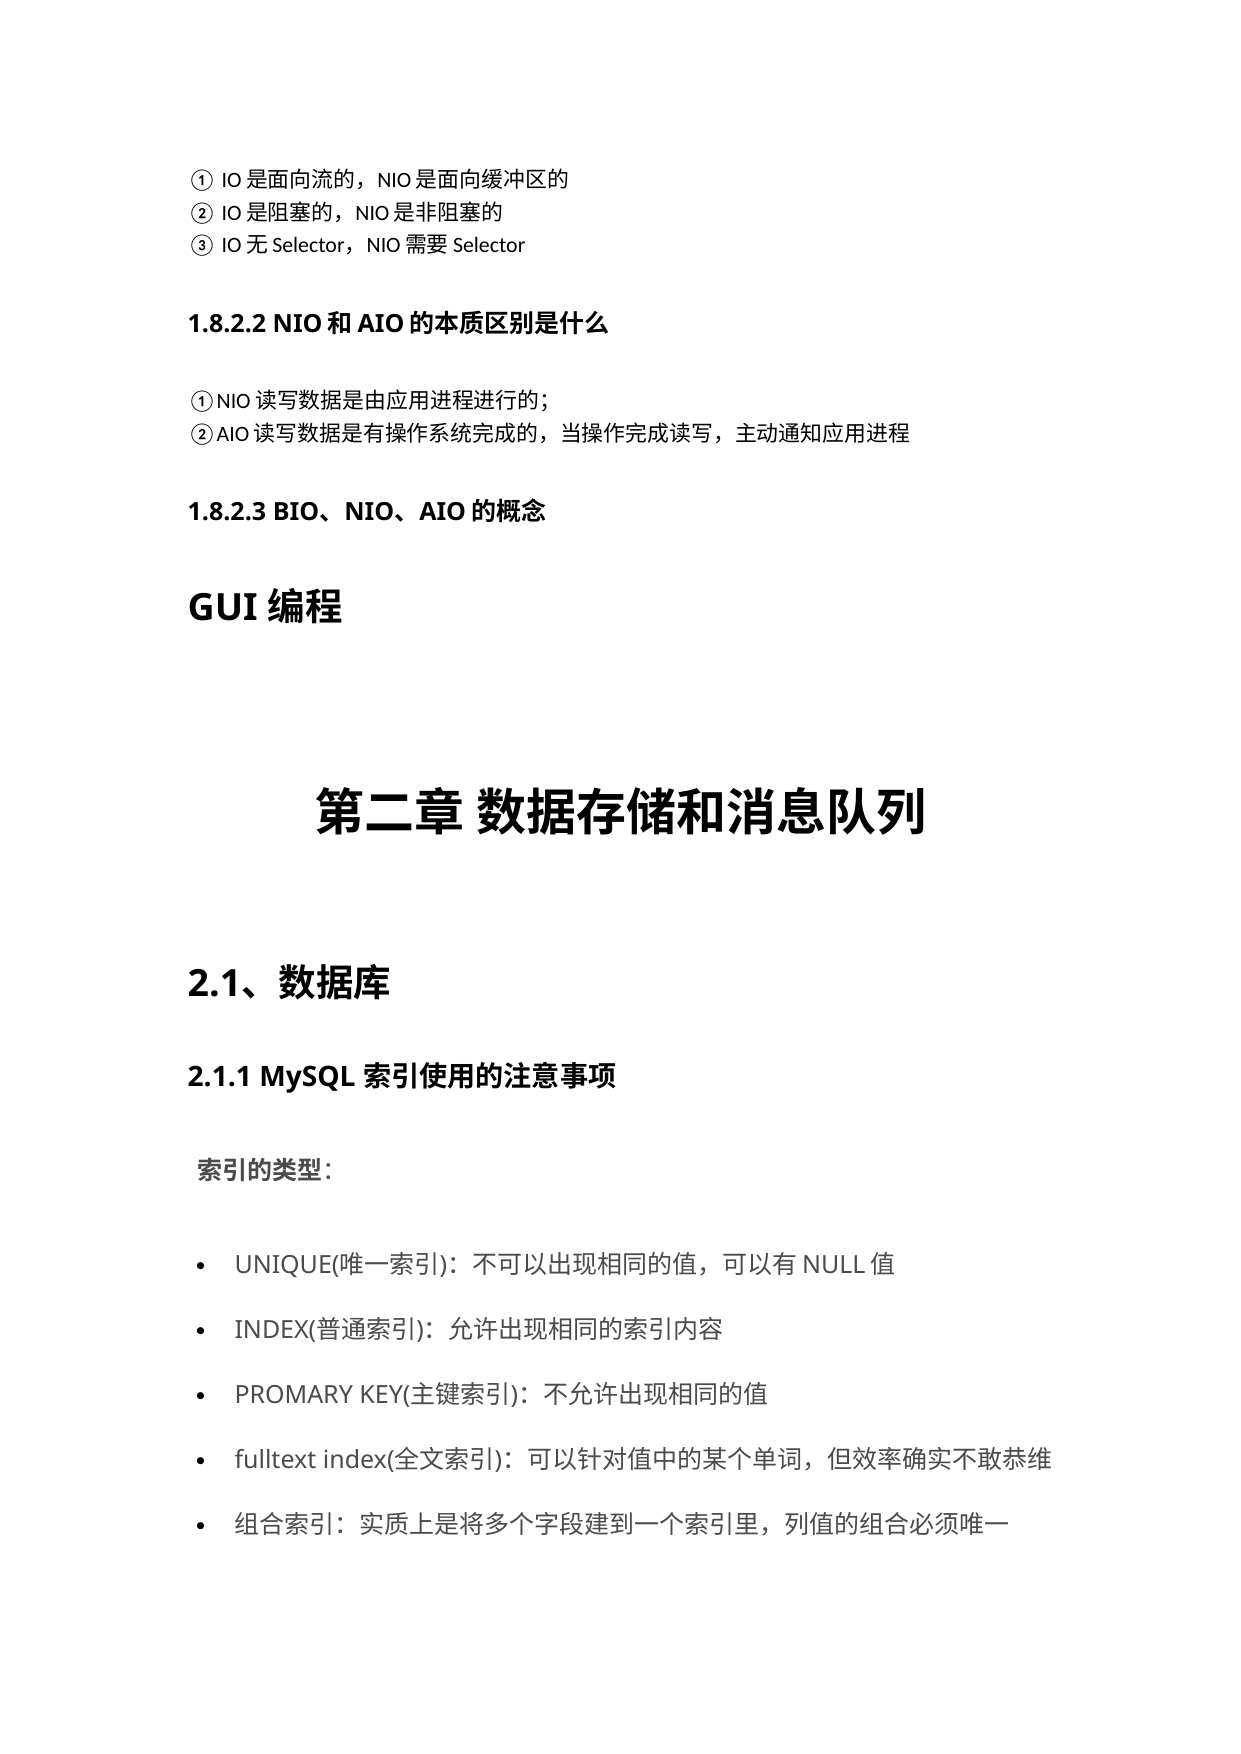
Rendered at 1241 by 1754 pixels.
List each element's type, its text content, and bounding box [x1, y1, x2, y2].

text 索引的类型： [187, 1136, 1053, 1201]
list fulltext index(全文索引)：可以针对值中的某个单词，但效率确实不敢恭维 [197, 1425, 1053, 1490]
subtitle 1.8.2.3 BIO、NIO、AIO的概念 [187, 477, 1053, 542]
list PROMARY KEY(主键索引)：不允许出现相同的值 [197, 1360, 1053, 1425]
text ①NIO读写数据是由应用进程进行的； [187, 383, 1053, 415]
subtitle 2.1.1 MySQL 索引使用的注意事项 [187, 1042, 1053, 1107]
subtitle GUI 编程 [187, 571, 1053, 636]
text ③ IO无Selector，NIO需要Selector [187, 227, 1053, 259]
subtitle 1.8.2.2 NIO和AIO的本质区别是什么 [187, 289, 1053, 354]
subtitle 第二章 数据存储和消息队列 [187, 759, 1053, 857]
text ②AIO读写数据是有操作系统完成的，当操作完成读写，主动通知应用进程 [187, 415, 1053, 448]
text ① IO是面向流的，NIO是面向缓冲区的 [187, 162, 1053, 194]
list 组合索引：实质上是将多个字段建到一个索引里，列值的组合必须唯一 [197, 1490, 1053, 1555]
text ② IO是阻塞的，NIO是非阻塞的 [187, 194, 1053, 227]
list UNIQUE(唯一索引)：不可以出现相同的值，可以有NULL值 [197, 1230, 1053, 1295]
list INDEX(普通索引)：允许出现相同的索引内容 [197, 1295, 1053, 1360]
subtitle 2.1、数据库 [187, 948, 1053, 1013]
